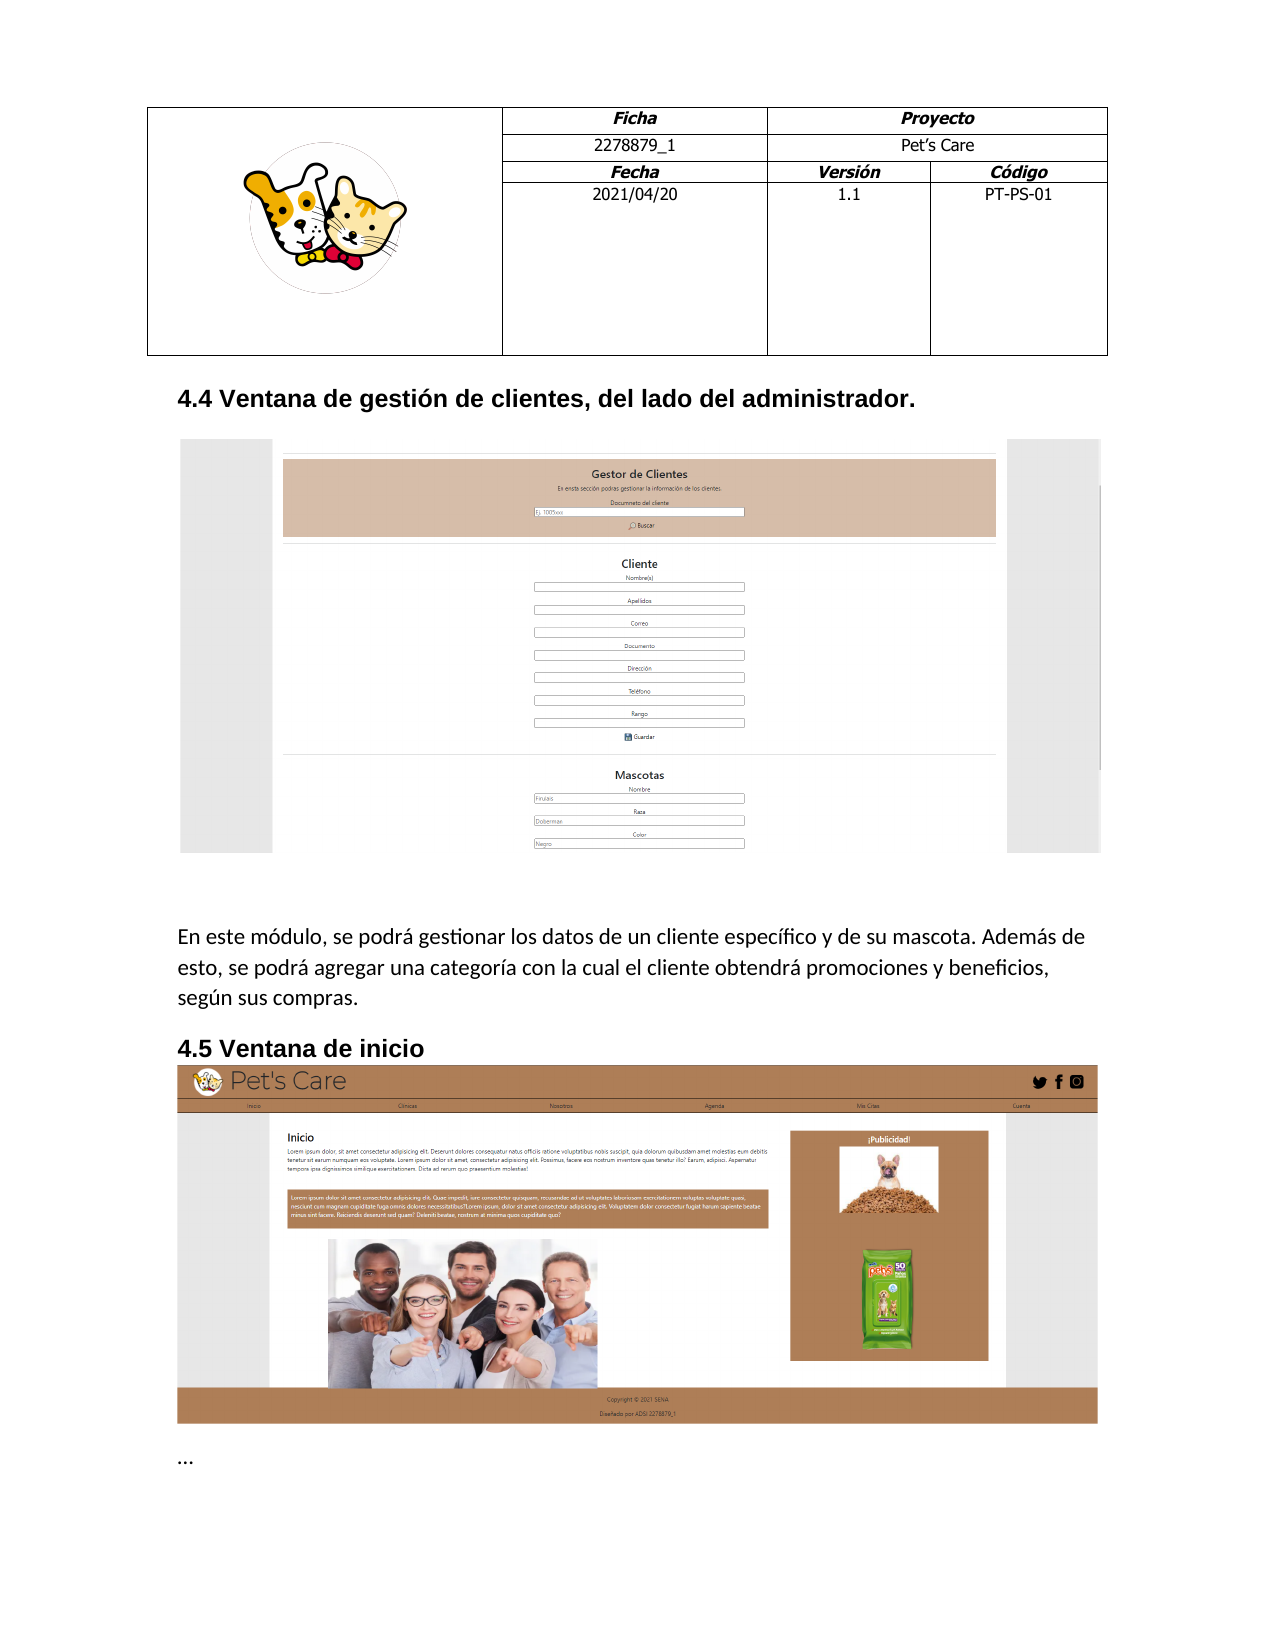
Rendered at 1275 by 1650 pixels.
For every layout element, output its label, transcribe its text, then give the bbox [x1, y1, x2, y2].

subtitle 4.4 Ventana de gestión de clientes, del lado del administrador. [177, 383, 1098, 412]
subtitle 4.5 Ventana de inicio [177, 1034, 1098, 1063]
picture [180, 439, 1101, 853]
text … [177, 1442, 1098, 1470]
picture [177, 1065, 1098, 1424]
text En este módulo, se podrá gestionar los datos de un cliente específico y de su mascota. Además de esto, se podrá agregar una categoría con la cual el cliente obtendrá promociones y beneficios, según sus compras. [177, 922, 1098, 1011]
picture [235, 128, 414, 307]
